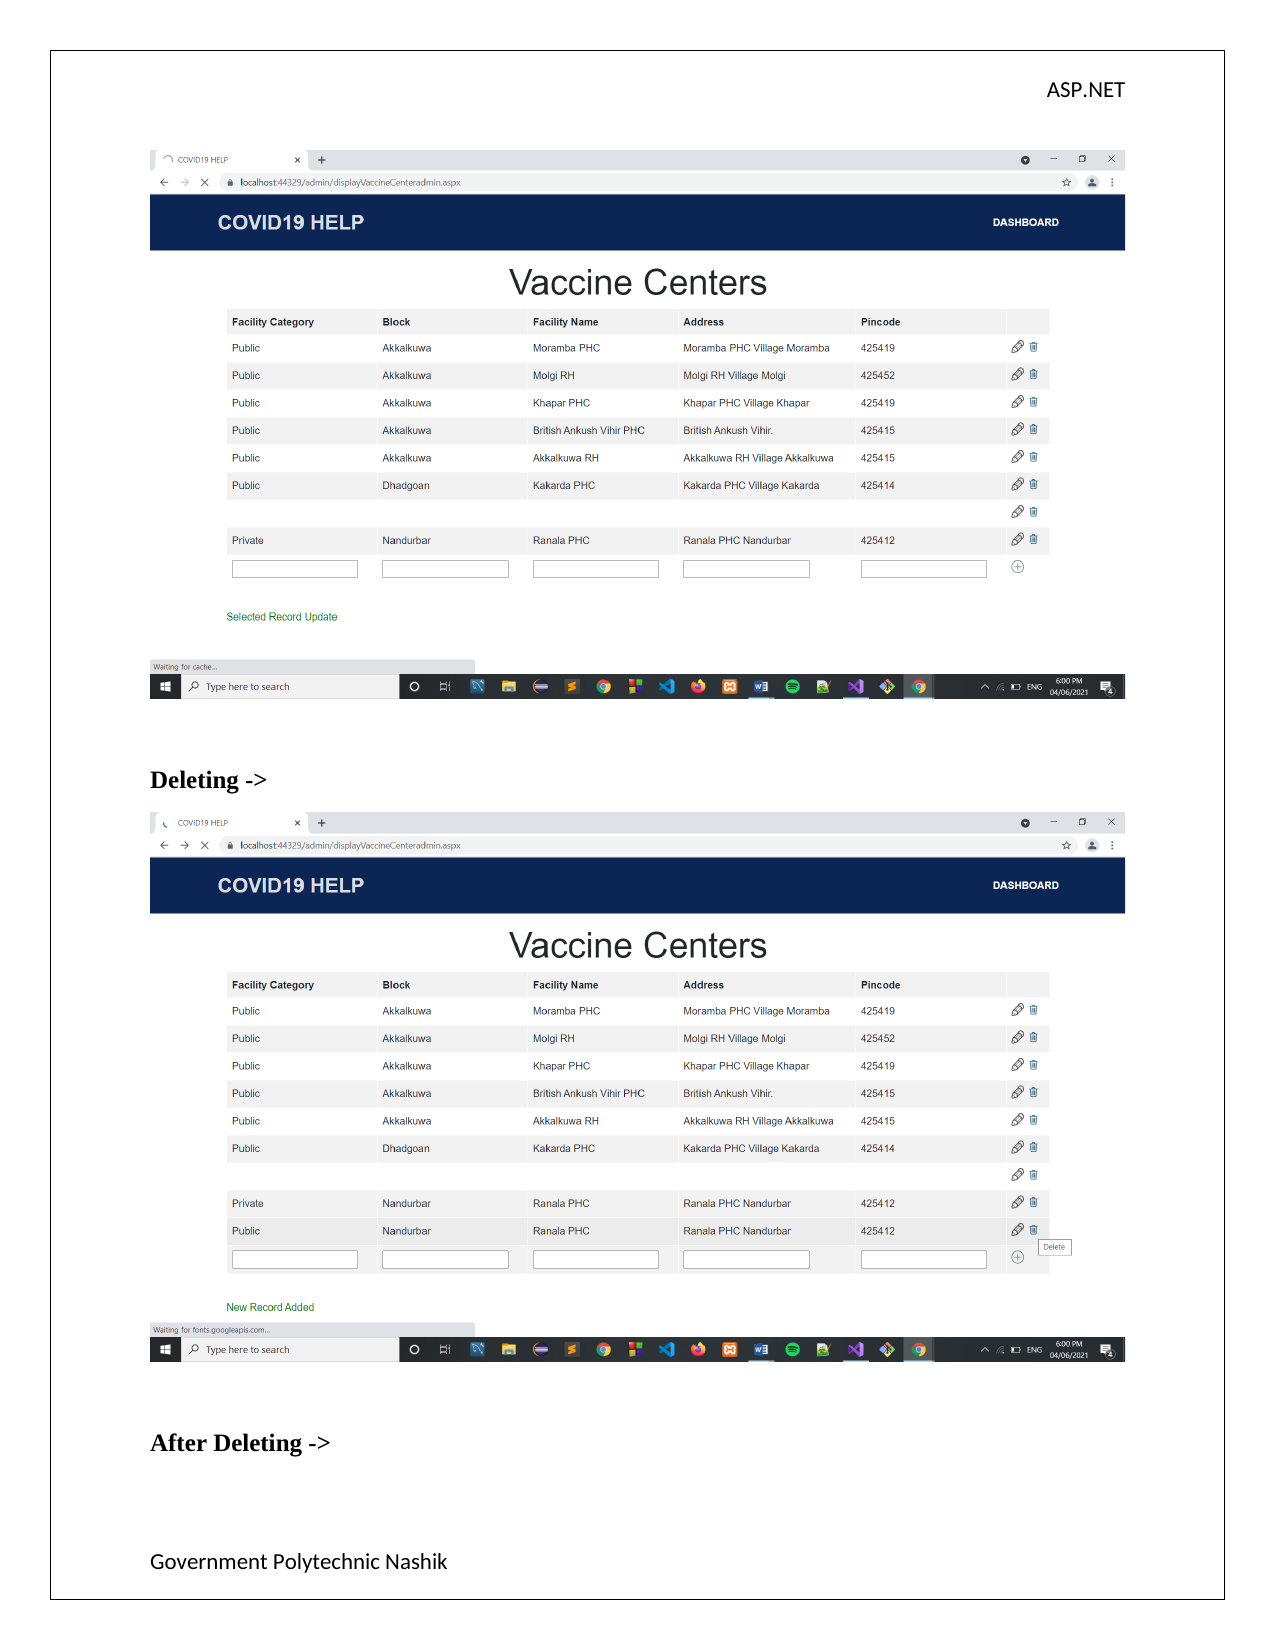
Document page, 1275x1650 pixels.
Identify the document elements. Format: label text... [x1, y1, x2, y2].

picture [150, 812, 1125, 1362]
text After Deleting -> [150, 1428, 1125, 1456]
picture [150, 150, 1125, 699]
text Deleting -> [150, 765, 1125, 794]
